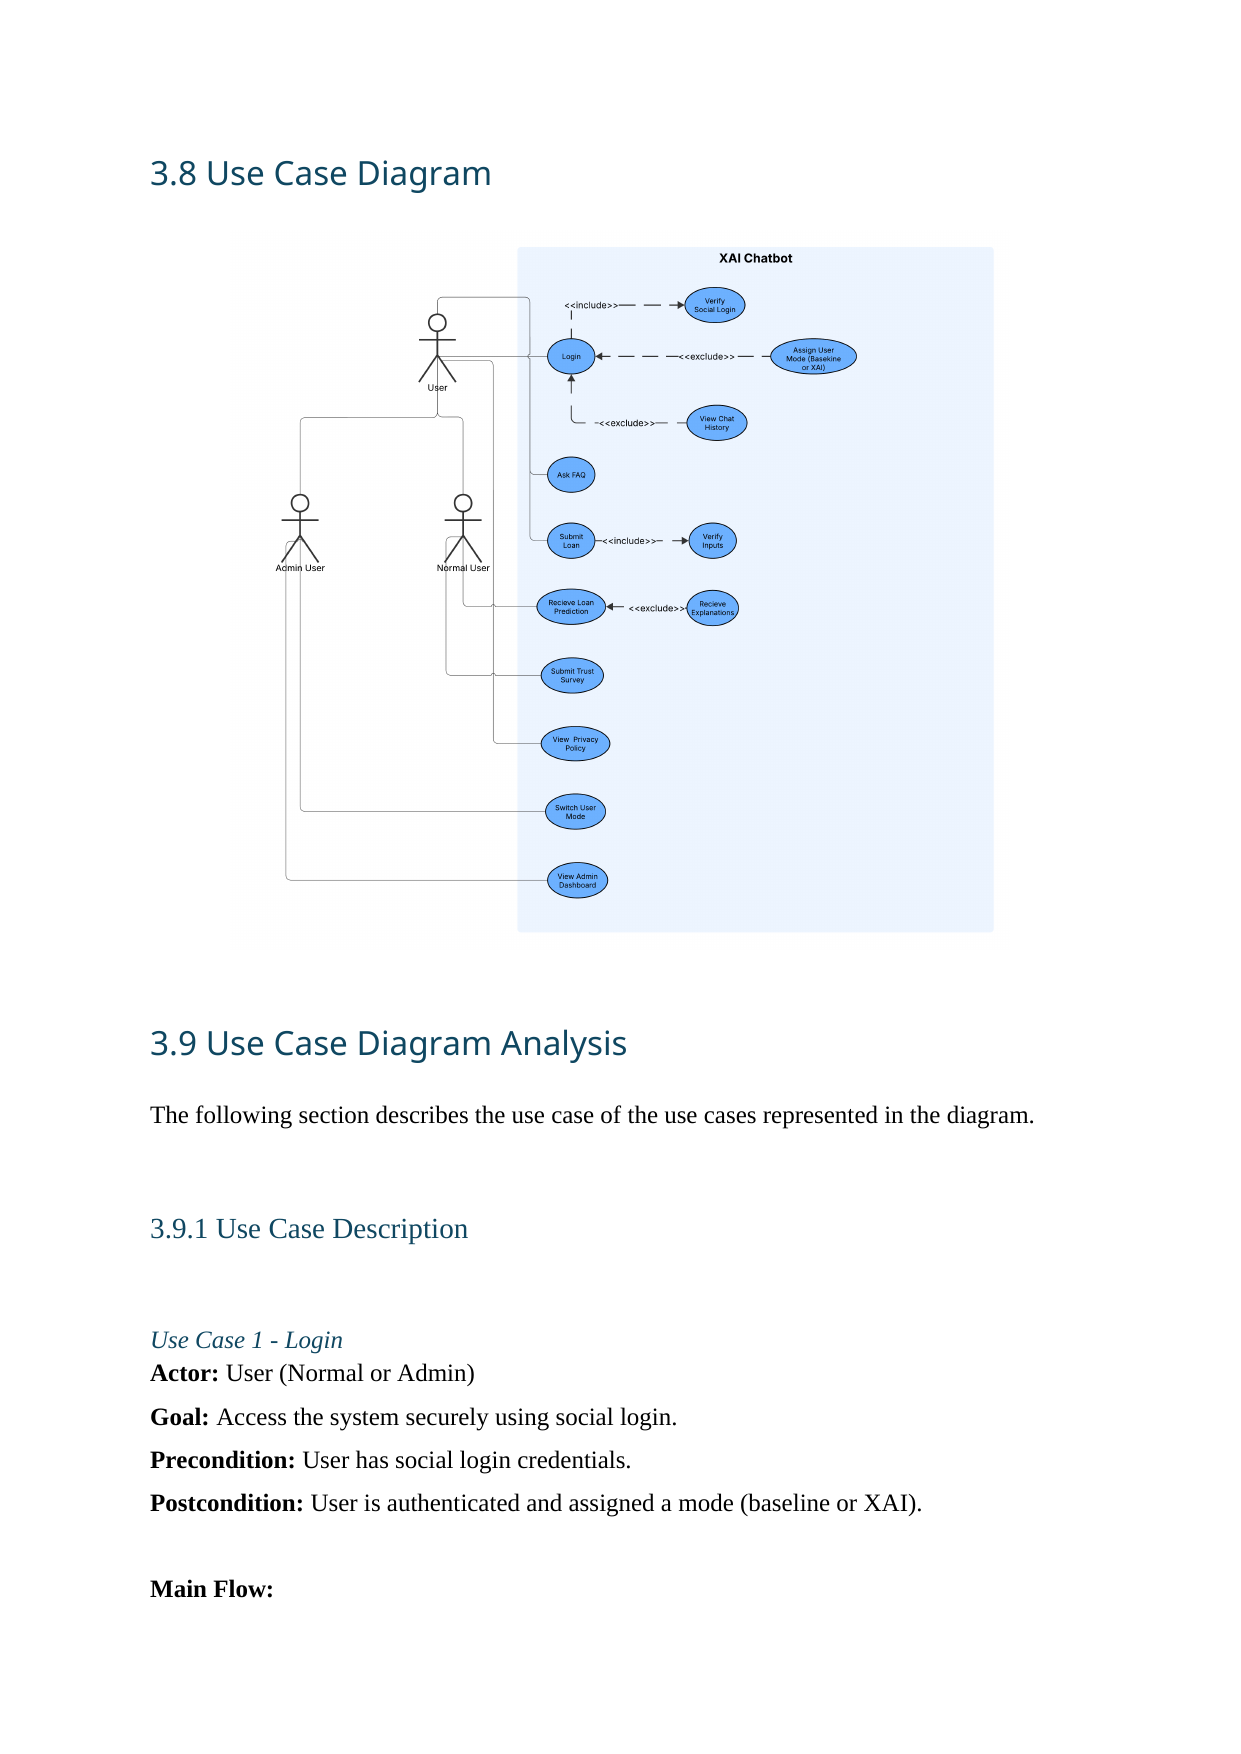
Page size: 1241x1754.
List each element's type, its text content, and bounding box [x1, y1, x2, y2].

subtitle Use Case 1 - Login [150, 1326, 1090, 1354]
text The following section describes the use case of the use cases represented in the diagram. [150, 1100, 1090, 1129]
text Main Flow: [150, 1574, 1090, 1603]
picture [230, 230, 1011, 950]
subtitle 3.8 Use Case Diagram [150, 150, 1090, 195]
subtitle 3.9.1 Use Case Description [150, 1211, 1090, 1245]
text Actor: User (Normal or Admin) Goal: Access the system securely using social login. Precondition: User has social login credentials. Postcondition: User is authenticated and assigned a mode (baseline or XAI). [150, 1358, 1090, 1517]
subtitle 3.9 Use Case Diagram Analysis [150, 1019, 1090, 1065]
